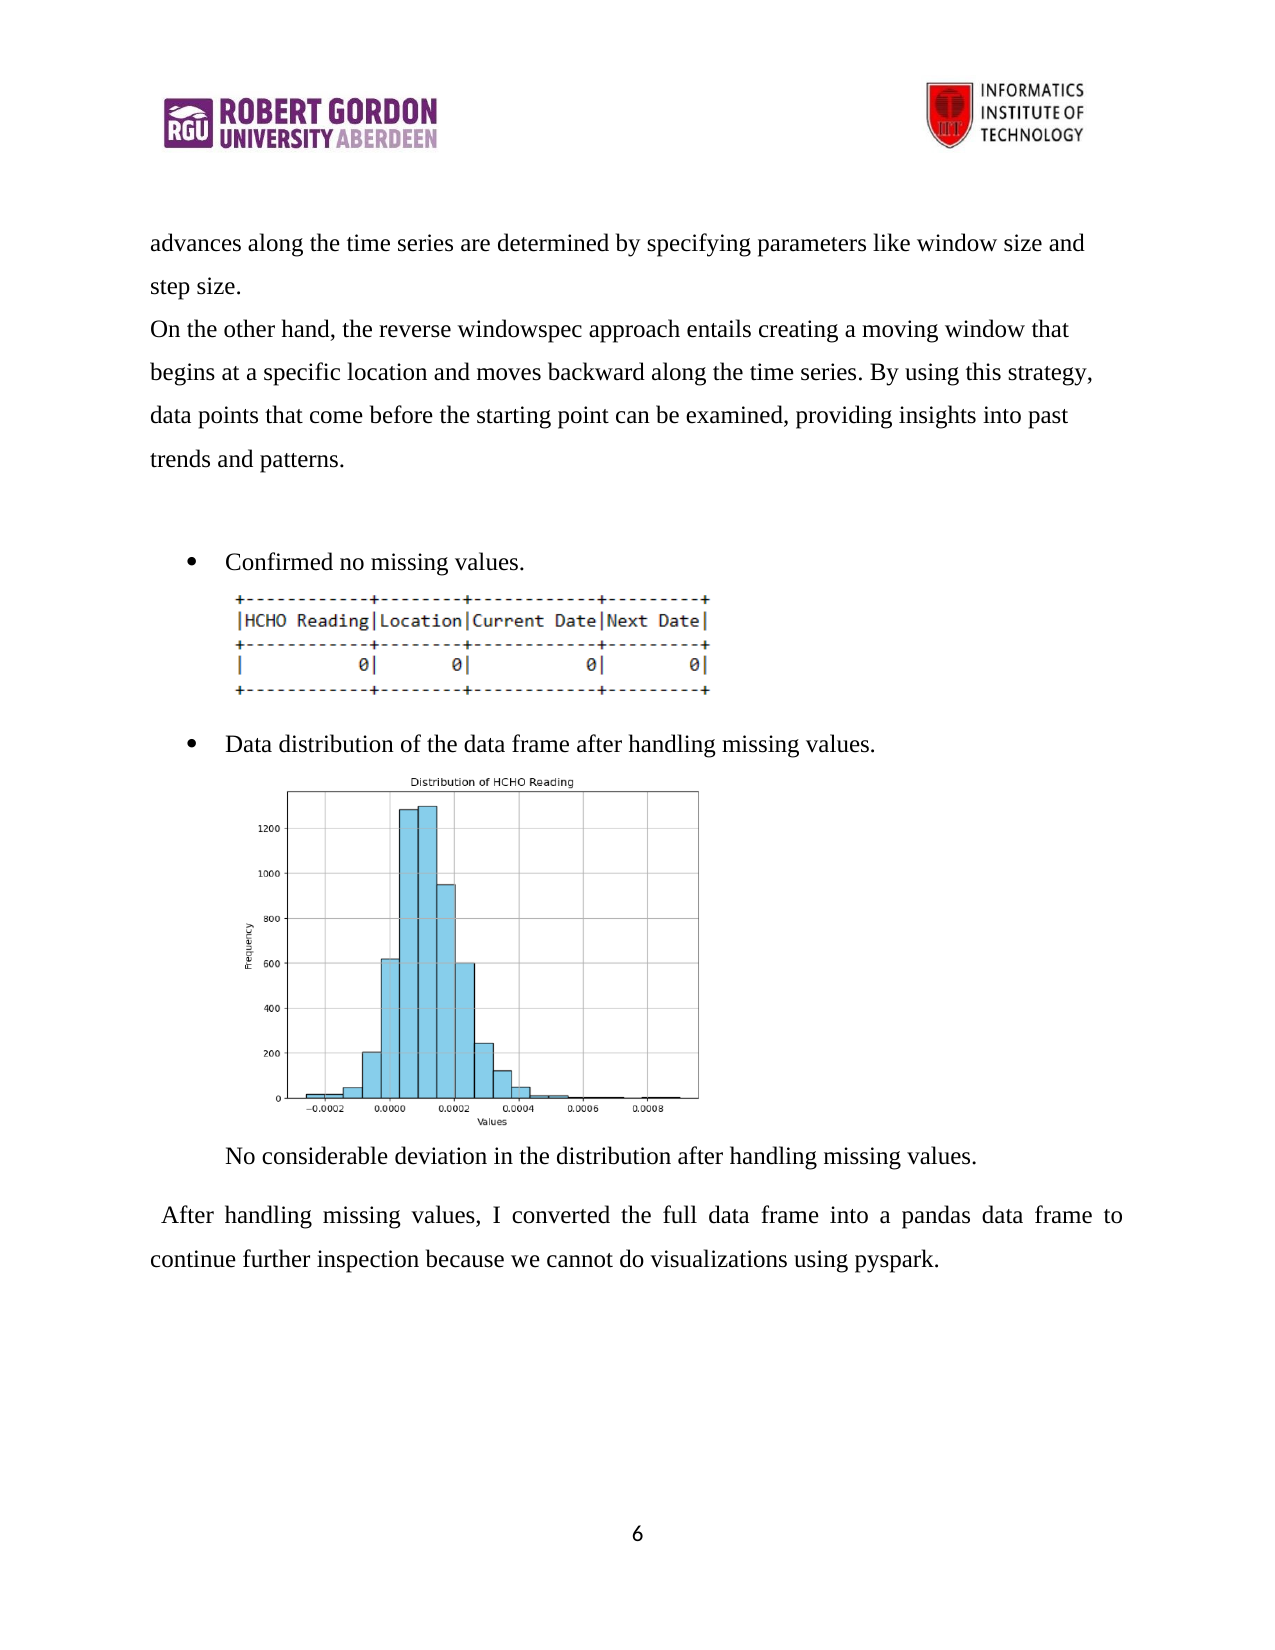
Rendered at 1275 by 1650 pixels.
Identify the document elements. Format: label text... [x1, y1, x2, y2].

picture [161, 91, 439, 153]
picture [225, 771, 707, 1127]
picture [920, 75, 1088, 153]
picture [225, 589, 829, 715]
list No considerable deviation in the distribution after handling missing values. [225, 1141, 1125, 1169]
list Data distribution of the data frame after handling missing values. [187, 729, 1125, 757]
text After handling missing values, I converted the full data frame into a pandas data frame to continue further inspection because we cannot do visualizations using pyspark. [150, 1201, 1125, 1272]
text On the other hand, the reverse windowspec approach entails creating a moving window that begins at a specific location and moves backward along the time series. By using this strategy, data points that come before the starting point can be examined, providing insights into past trends and patterns. [150, 314, 1125, 472]
list Confirmed no missing values. [187, 547, 1125, 575]
